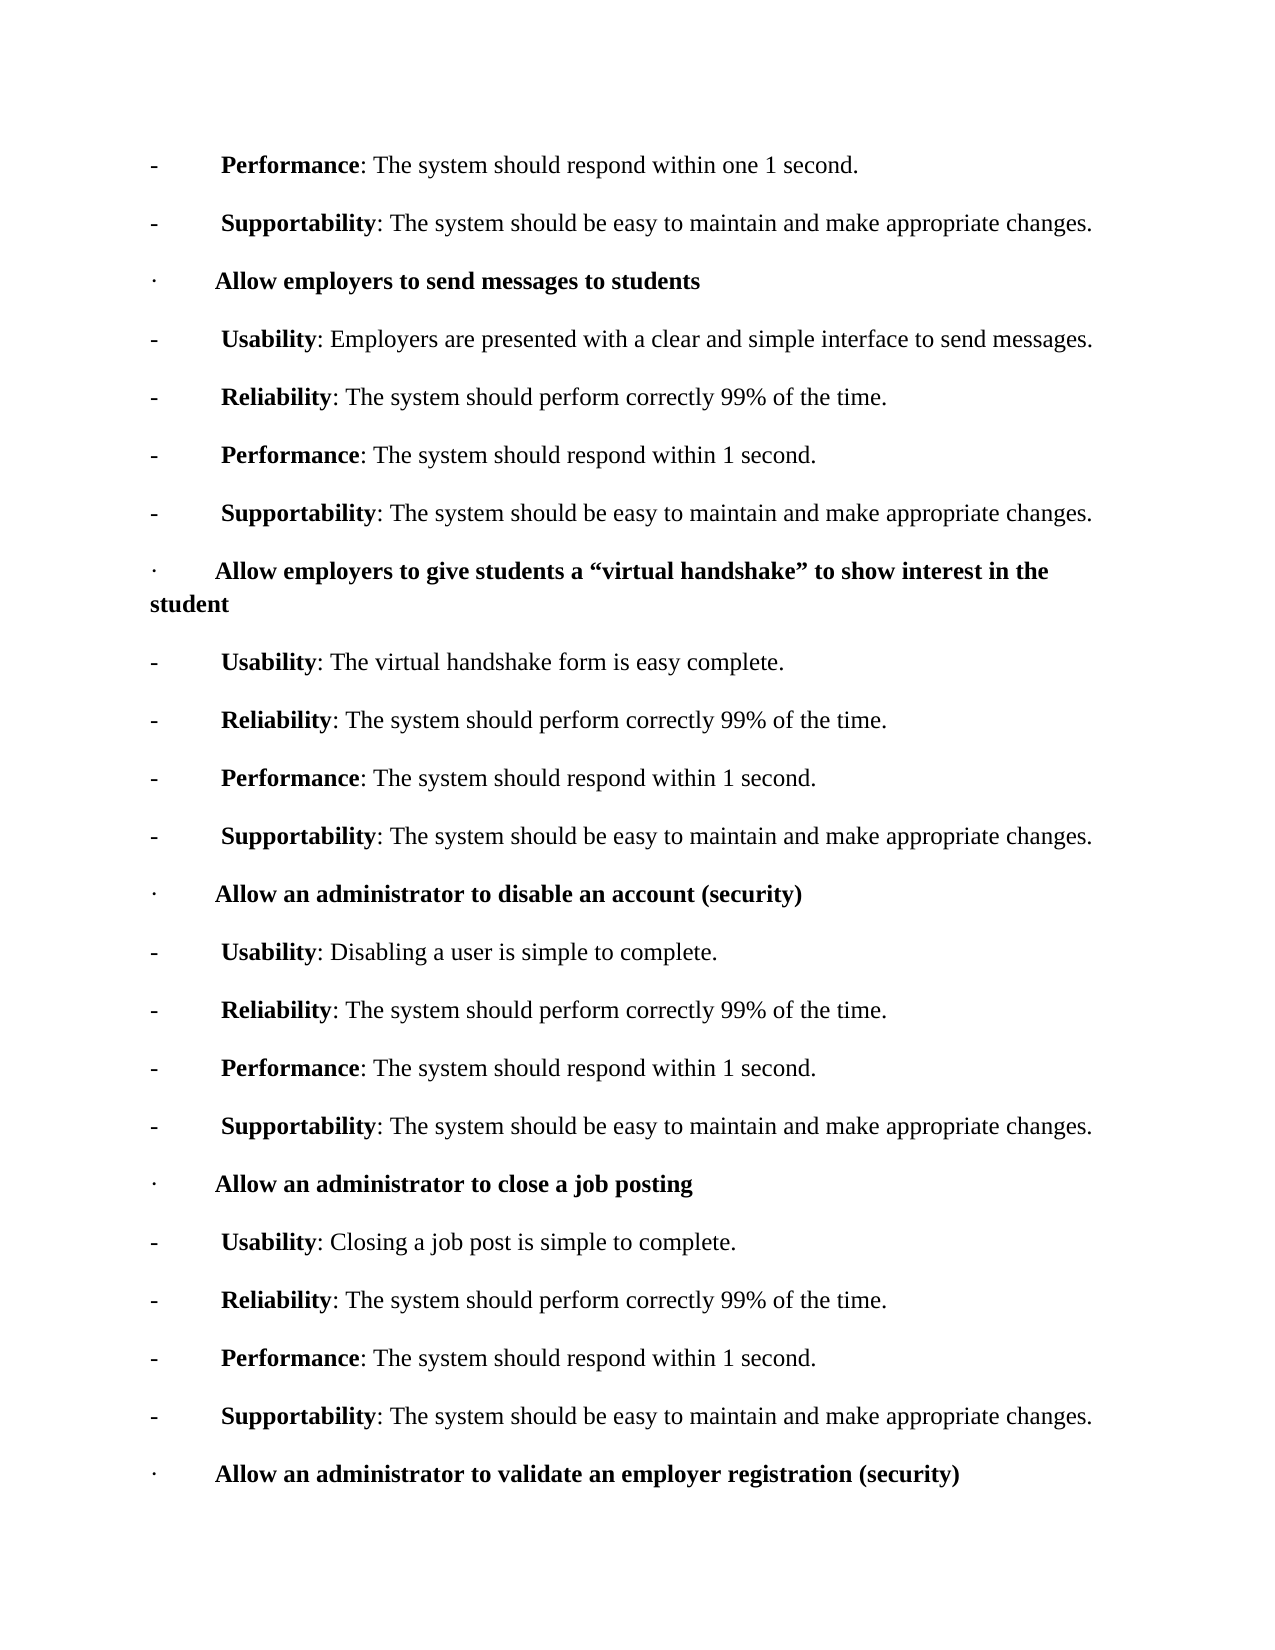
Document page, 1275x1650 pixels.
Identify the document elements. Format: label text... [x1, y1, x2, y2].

text - Performance: The system should respond within 1 second. [150, 1343, 1125, 1372]
text - Supportability: The system should be easy to maintain and make appropriate changes. [150, 1111, 1125, 1140]
text - Reliability: The system should perform correctly 99% of the time. [150, 705, 1125, 734]
text · Allow employers to give students a “virtual handshake” to show interest in the student [150, 556, 1125, 618]
text - Supportability: The system should be easy to maintain and make appropriate changes. [150, 498, 1125, 527]
text · Allow an administrator to validate an employer registration (security) [150, 1459, 1125, 1488]
text - Performance: The system should respond within one 1 second. [150, 150, 1125, 179]
text - Usability: Disabling a user is simple to complete. [150, 937, 1125, 966]
text - Supportability: The system should be easy to maintain and make appropriate changes. [150, 208, 1125, 237]
text - Reliability: The system should perform correctly 99% of the time. [150, 382, 1125, 411]
text - Performance: The system should respond within 1 second. [150, 763, 1125, 792]
text - Performance: The system should respond within 1 second. [150, 440, 1125, 469]
text · Allow an administrator to disable an account (security) [150, 879, 1125, 908]
text - Reliability: The system should perform correctly 99% of the time. [150, 1285, 1125, 1314]
text - Reliability: The system should perform correctly 99% of the time. [150, 995, 1125, 1024]
text · Allow employers to send messages to students [150, 266, 1125, 295]
text - Usability: The virtual handshake form is easy complete. [150, 647, 1125, 676]
text - Usability: Closing a job post is simple to complete. [150, 1227, 1125, 1256]
text - Supportability: The system should be easy to maintain and make appropriate changes. [150, 1401, 1125, 1430]
text - Usability: Employers are presented with a clear and simple interface to send messages. [150, 324, 1125, 353]
text - Supportability: The system should be easy to maintain and make appropriate changes. [150, 821, 1125, 850]
text · Allow an administrator to close a job posting [150, 1169, 1125, 1198]
text - Performance: The system should respond within 1 second. [150, 1053, 1125, 1082]
